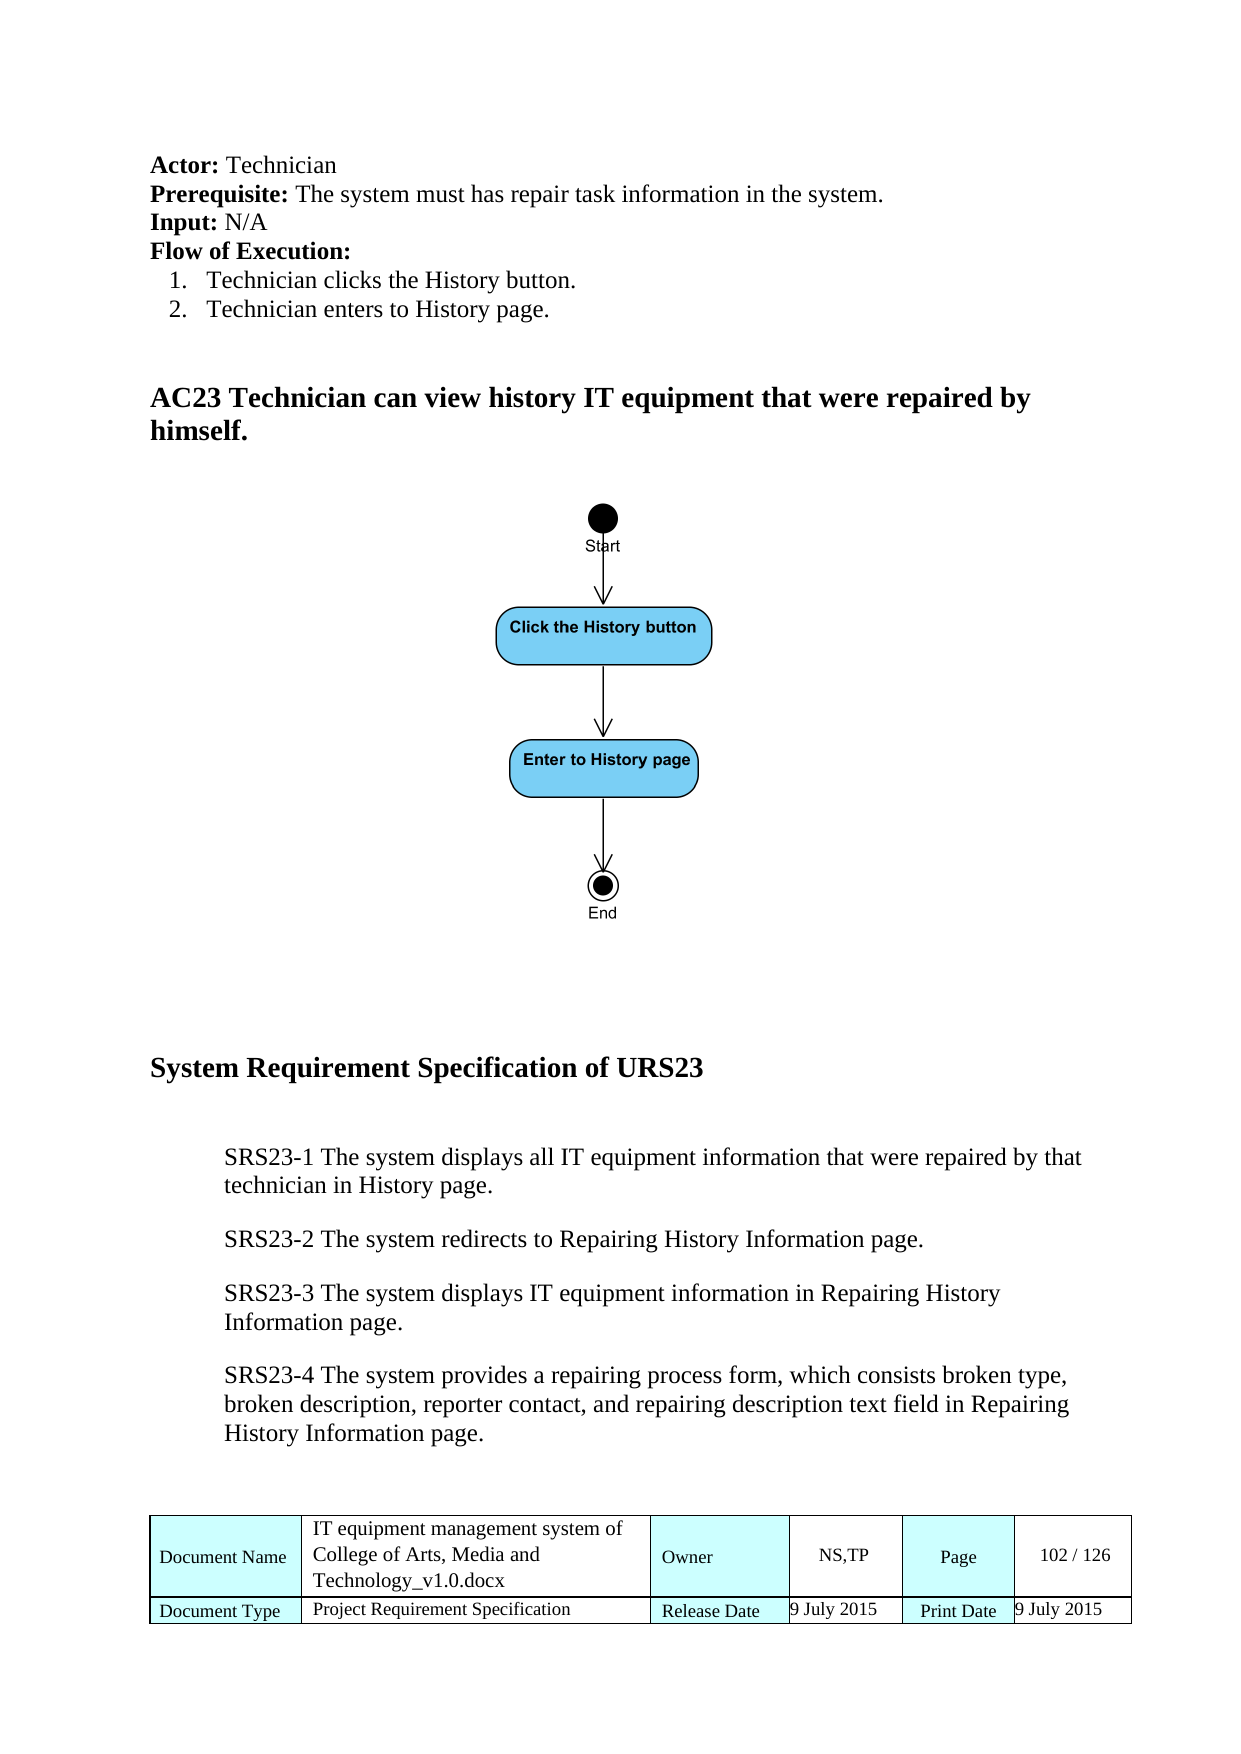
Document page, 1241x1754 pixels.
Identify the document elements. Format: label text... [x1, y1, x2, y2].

text SRS23-2 The system redirects to Repairing History Information page. [224, 1224, 1090, 1253]
text Prerequisite: The system must has repair task information in the system. [150, 179, 1090, 207]
list Technician enters to History page. [169, 294, 1090, 322]
text SRS23-3 The system displays IT equipment information in Repairing History Information page. [224, 1278, 1090, 1336]
text SRS23-4 The system provides a repairing process form, which consists broken type, broken description, reporter contact, and repairing description text field in Repairing History Information page. [224, 1361, 1090, 1447]
text Input: N/A Flow of Execution: [150, 207, 1090, 265]
text AC23 Technician can view history IT equipment that were repaired by himself. [150, 380, 1090, 447]
list Technician clicks the History button. [169, 265, 1090, 294]
picture [491, 501, 719, 929]
text Actor: Technician [150, 150, 1090, 179]
text SRS23-1 The system displays all IT equipment information that were repaired by that technician in History page. [224, 1142, 1090, 1199]
text System Requirement Specification of URS23 [150, 1050, 1090, 1083]
